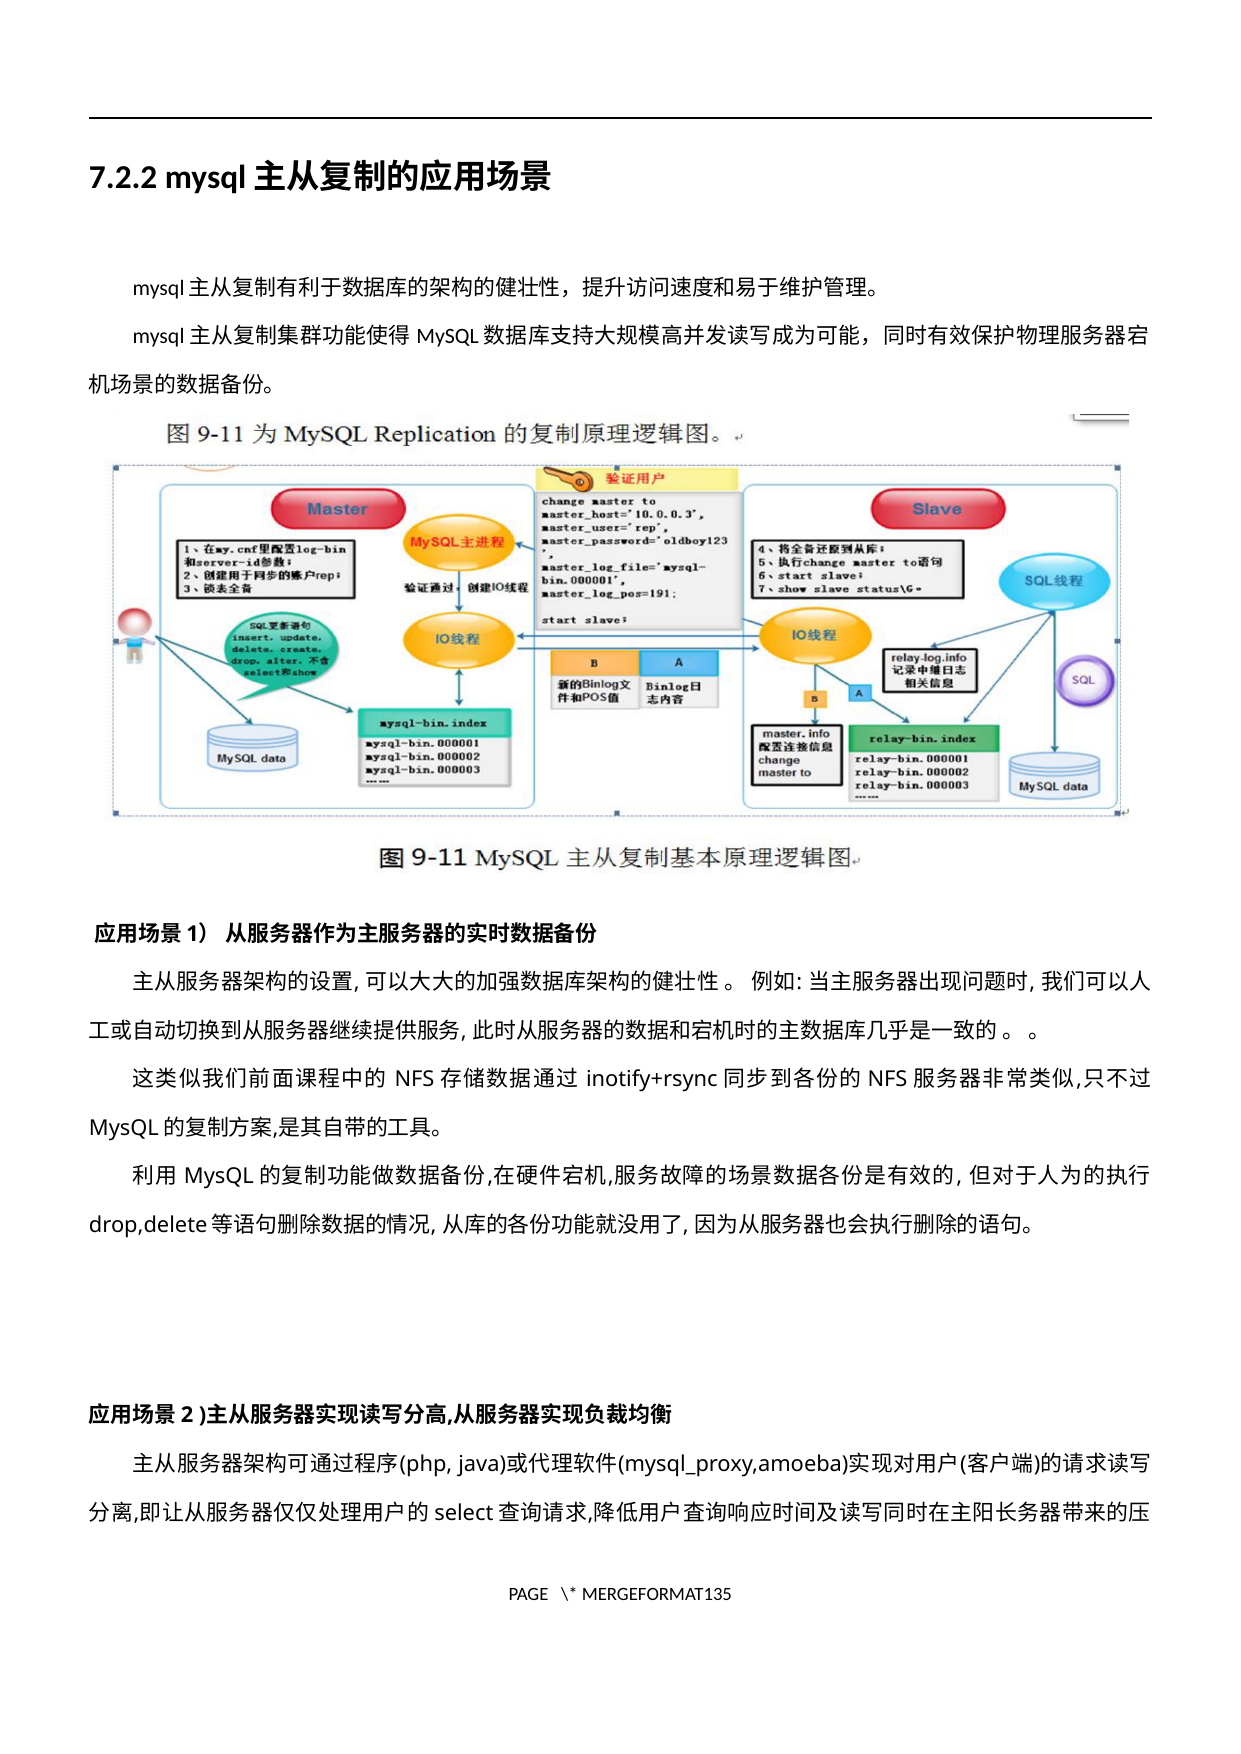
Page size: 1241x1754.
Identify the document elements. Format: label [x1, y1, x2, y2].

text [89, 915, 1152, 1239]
picture [88, 414, 1130, 888]
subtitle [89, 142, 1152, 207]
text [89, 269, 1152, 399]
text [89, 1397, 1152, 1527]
